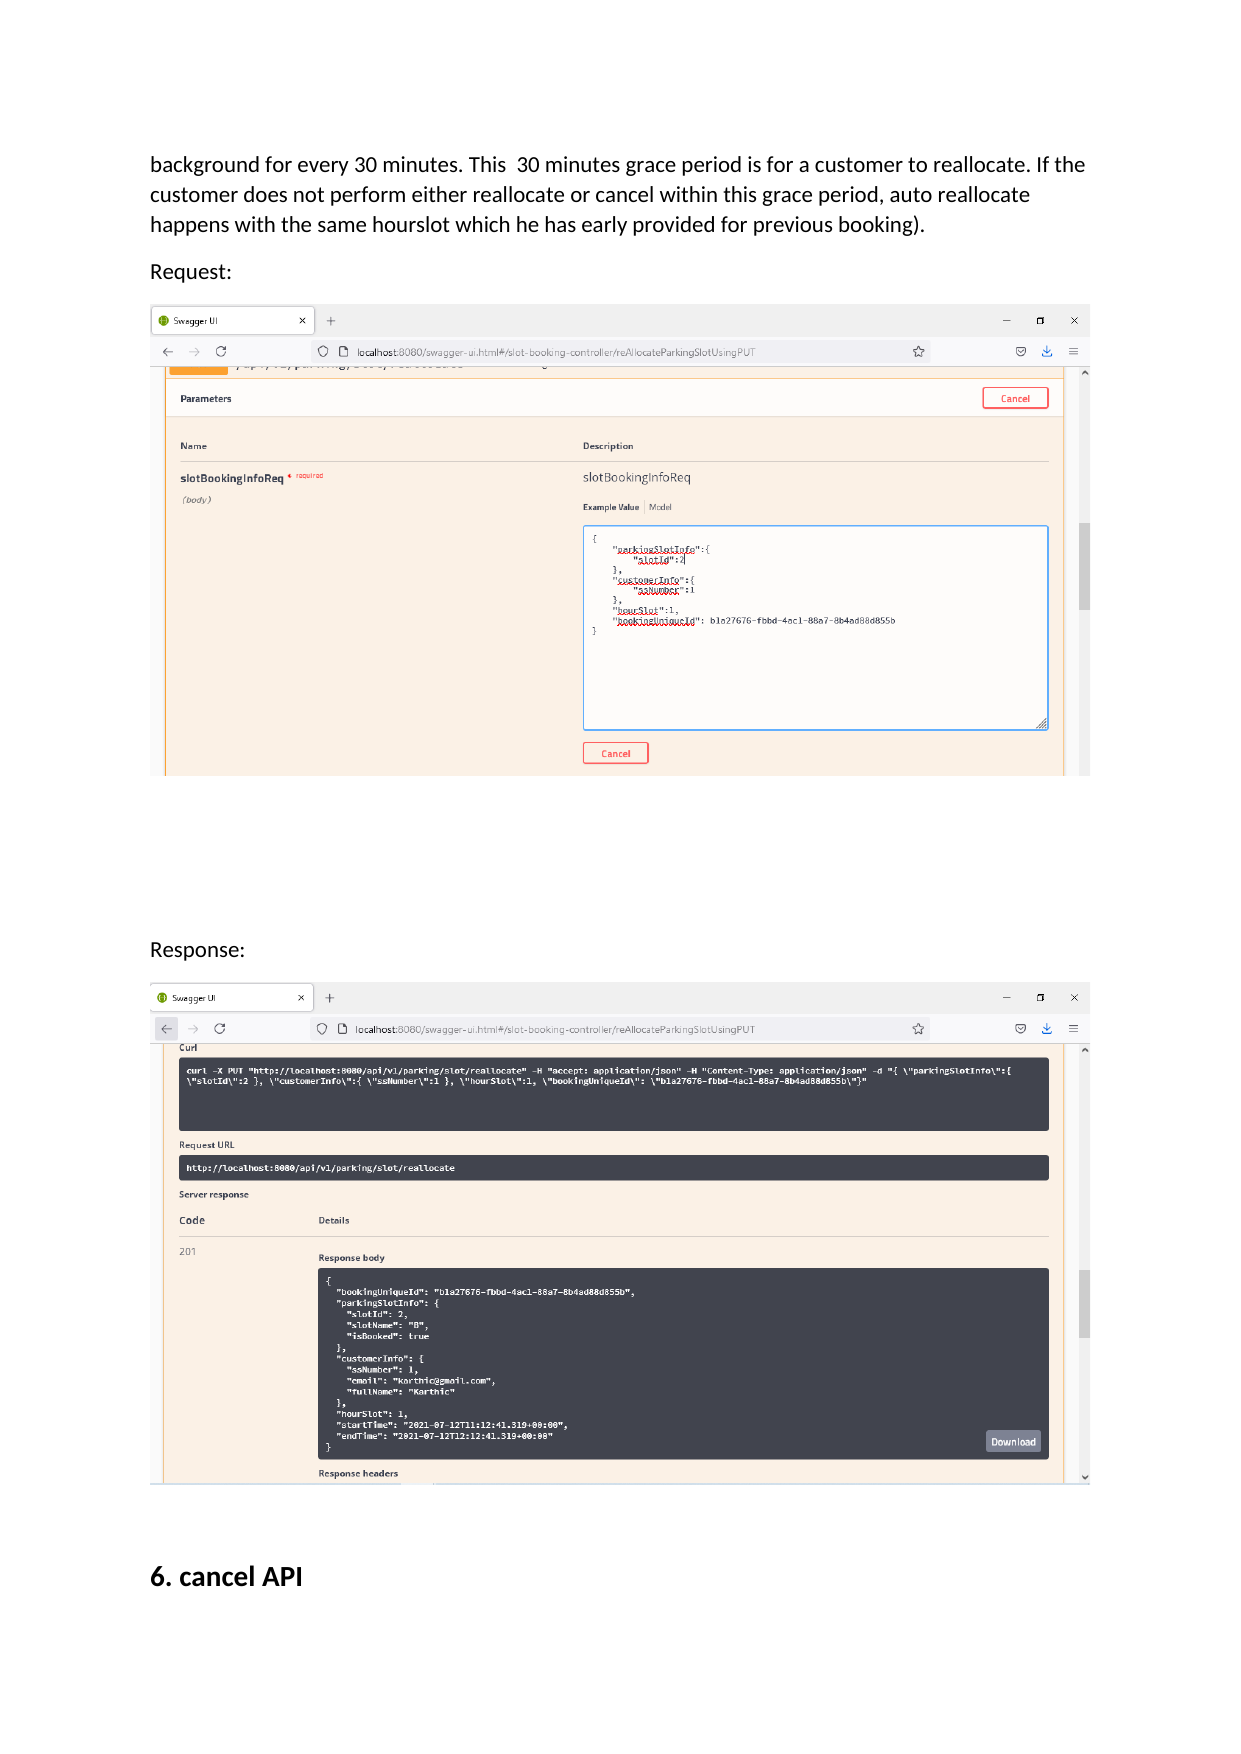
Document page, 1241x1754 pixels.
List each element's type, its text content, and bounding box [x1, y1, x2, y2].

text 6. cancel API [150, 1558, 1090, 1594]
text Request: [150, 257, 1090, 285]
picture [150, 304, 1091, 776]
picture [150, 982, 1091, 1485]
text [150, 150, 1090, 238]
text Response: [150, 935, 1090, 963]
